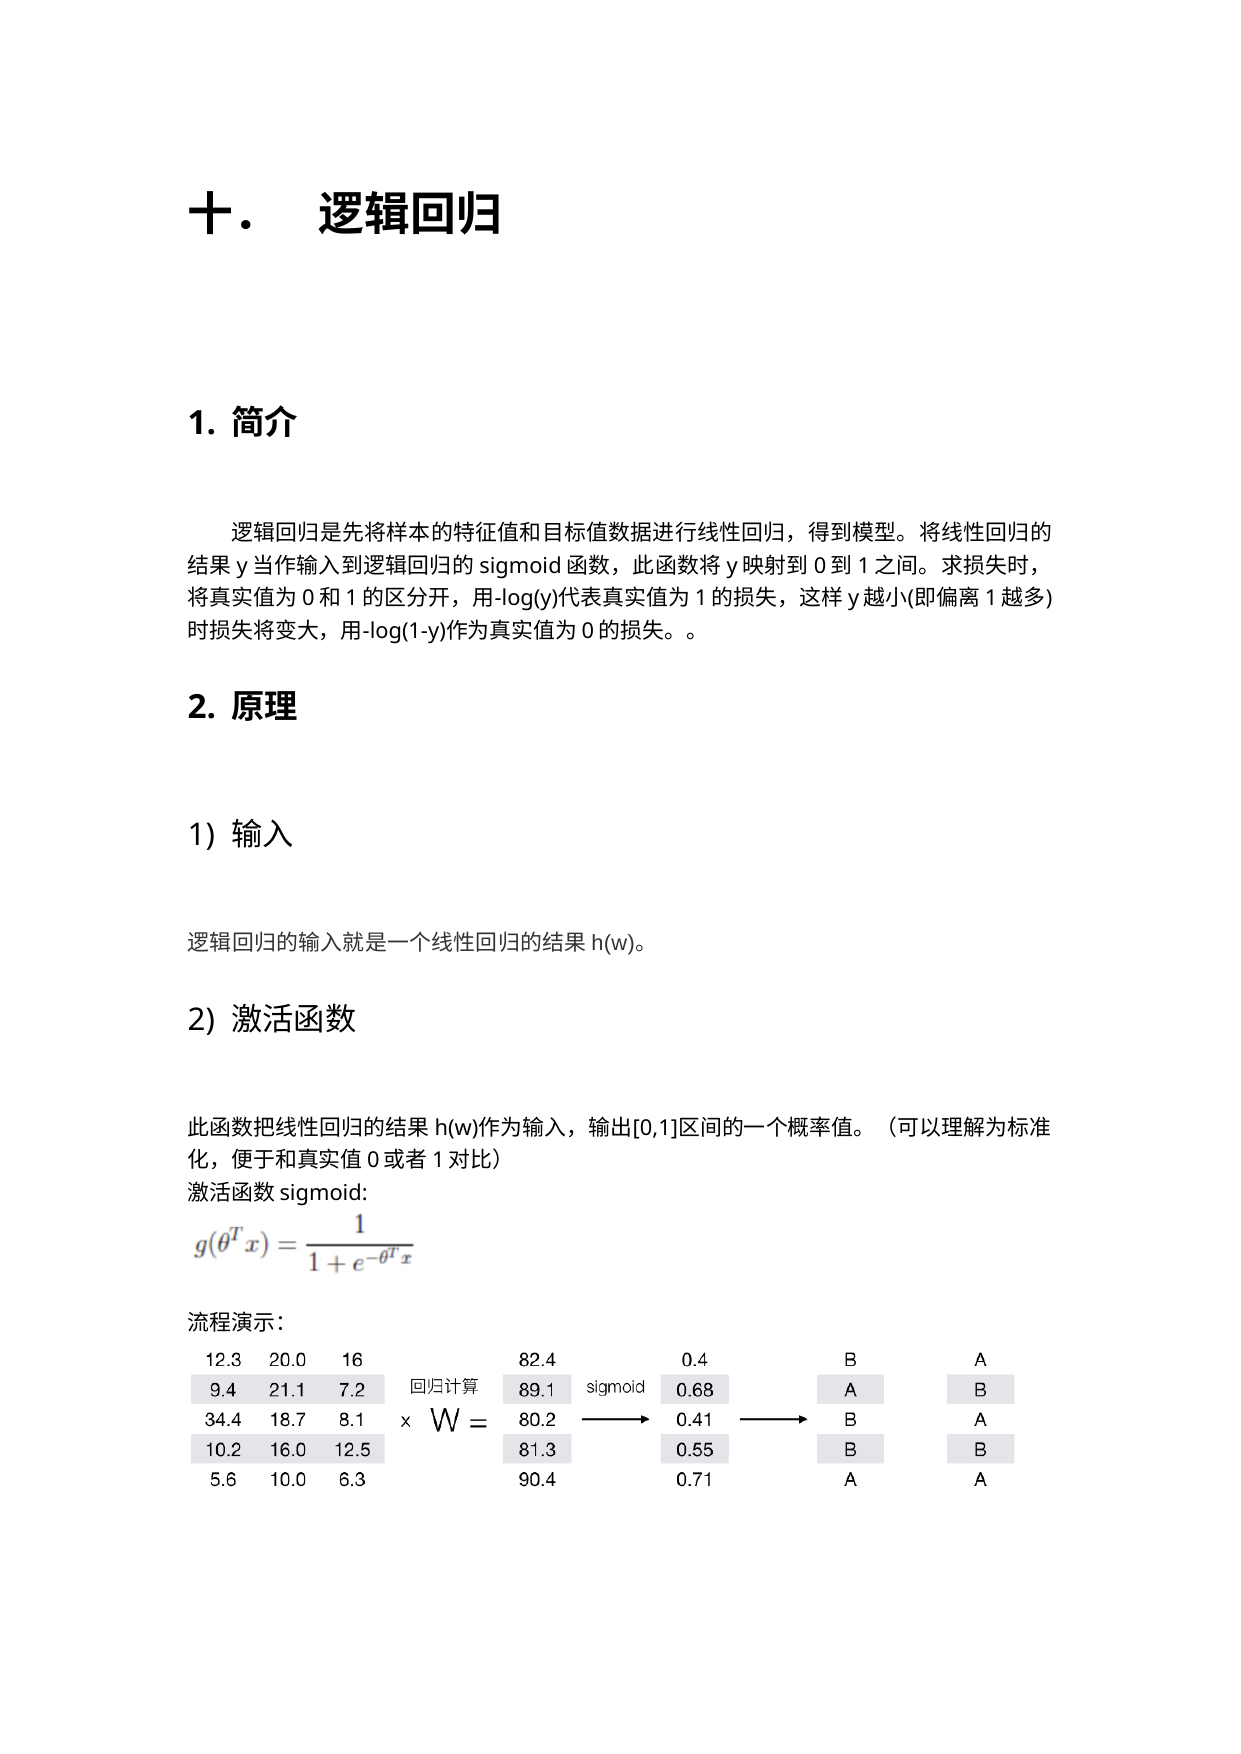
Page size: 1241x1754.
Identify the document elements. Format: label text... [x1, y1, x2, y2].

subtitle 逻辑回归 [187, 162, 1053, 259]
text 逻辑回归是先将样本的特征值和目标值数据进行线性回归，得到模型。将线性回归的结果y当作输入到逻辑回归的sigmoid函数，此函数将y映射到0到1之间。求损失时，将真实值为0和1的区分开，用-log(y)代表真实值为1的损失，这样y越小(即偏离1越多)时损失将变大，用-log(1-y)作为真实值为0的损失。。 [187, 515, 1053, 645]
text 激活函数sigmoid: [187, 1174, 1053, 1207]
subtitle 输入 [187, 799, 1053, 864]
picture [187, 1336, 1053, 1501]
picture [187, 1206, 417, 1278]
text 此函数把线性回归的结果h(w)作为输入，输出[0,1]区间的一个概率值。（可以理解为标准化，便于和真实值0或者1对比） [187, 1109, 1053, 1174]
subtitle 激活函数 [187, 984, 1053, 1049]
subtitle 简介 [187, 387, 1053, 452]
subtitle 原理 [187, 672, 1053, 737]
text 流程演示： [187, 1304, 1053, 1336]
text 逻辑回归的输入就是一个线性回归的结果h(w)。 [187, 924, 1053, 957]
